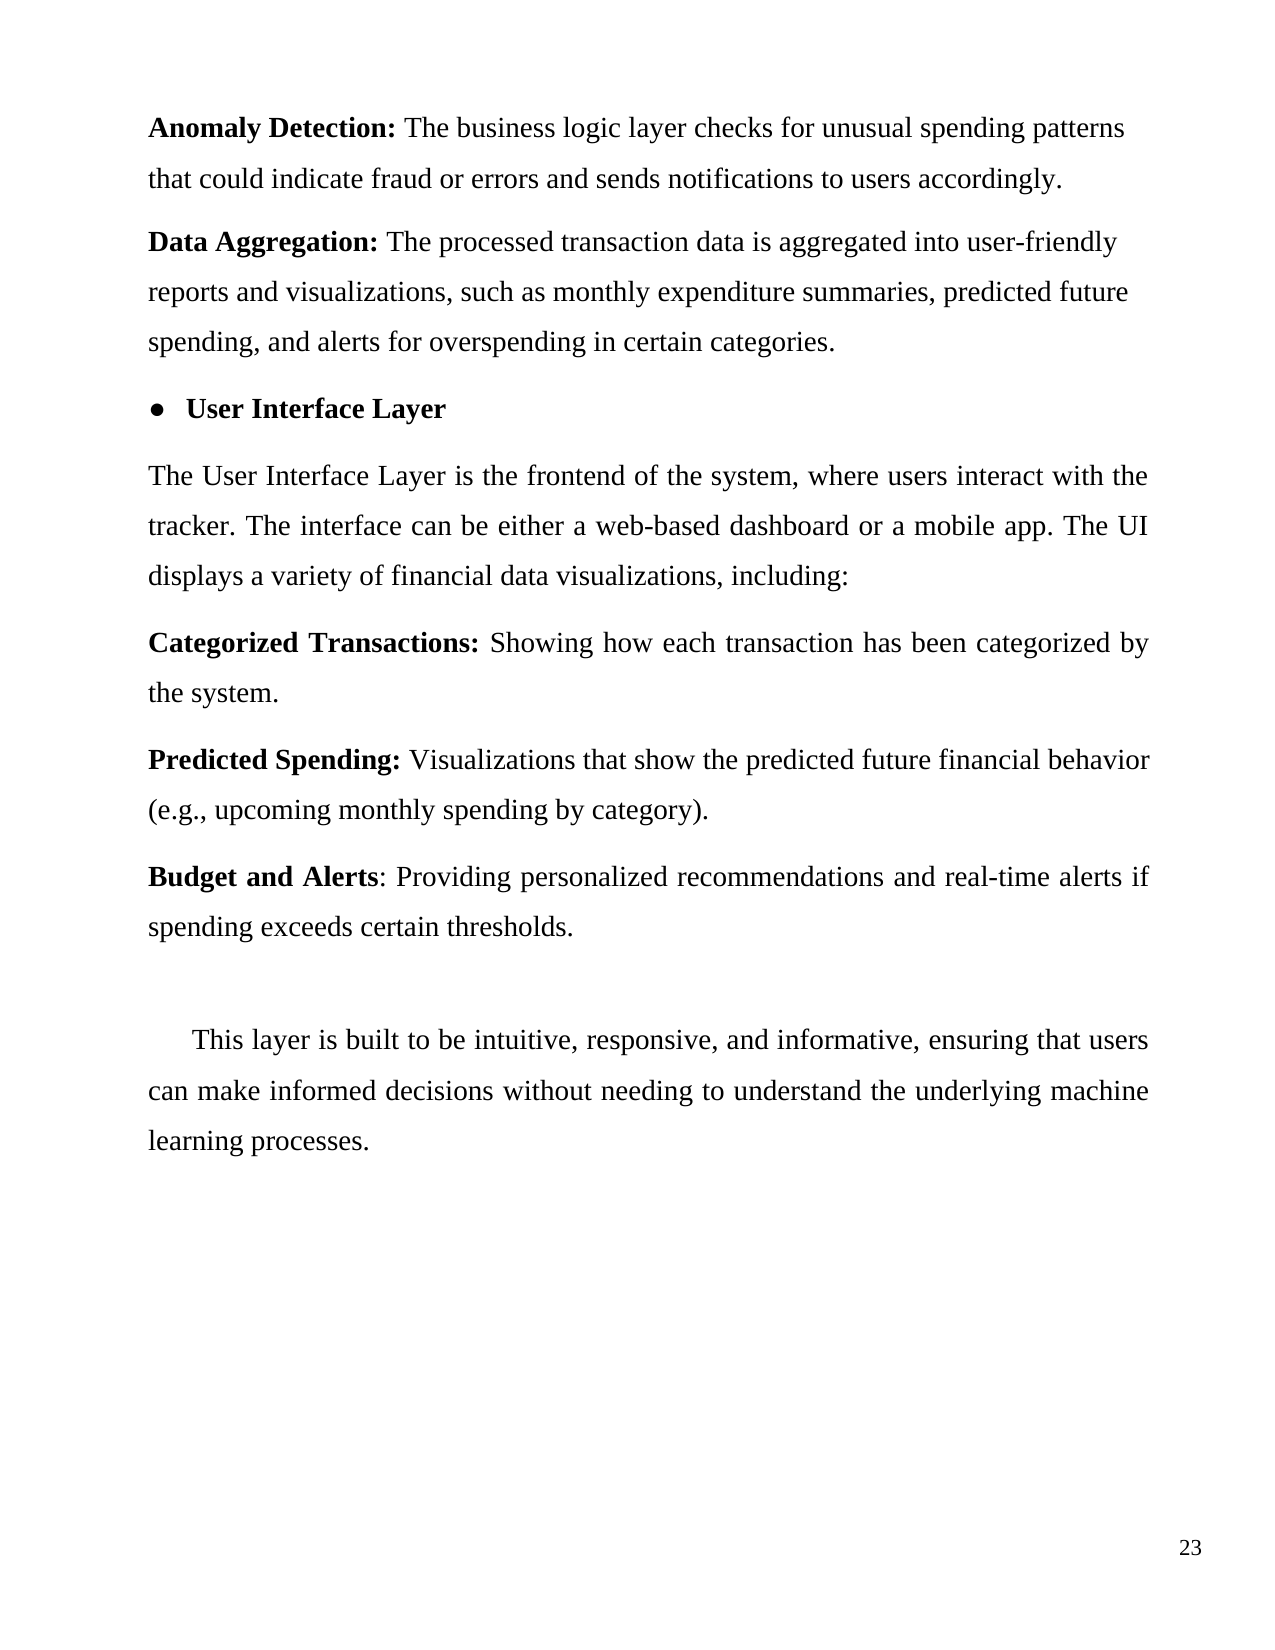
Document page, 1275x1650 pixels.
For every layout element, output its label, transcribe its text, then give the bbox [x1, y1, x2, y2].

text Predicted Spending: Visualizations that show the predicted future financial behavior (e.g., upcoming monthly spending by category). [148, 742, 1150, 826]
text The User Interface Layer is the frontend of the system, where users interact with the tracker. The interface can be either a web-based dashboard or a mobile app. The UI displays a variety of financial data visualizations, including: [148, 458, 1150, 592]
text Data Aggregation: The processed transaction data is aggregated into user-friendly reports and visualizations, such as monthly expenditure summaries, predicted future spending, and alerts for overspending in certain categories. [148, 224, 1150, 358]
text Anomaly Detection: The business logic layer checks for unusual spending patterns that could indicate fraud or errors and sends notifications to users accordingly. [148, 110, 1150, 194]
subtitle This layer is built to be intuitive, responsive, and informative, ensuring that users can make informed decisions without needing to understand the underlying machine learning processes. [148, 1022, 1150, 1157]
text Categorized Transactions: Showing how each transaction has been categorized by the system. [148, 625, 1150, 709]
list User Interface Layer [148, 391, 1150, 425]
text Budget and Alerts: Providing personalized recommendations and real-time alerts if spending exceeds certain thresholds. [148, 859, 1150, 943]
